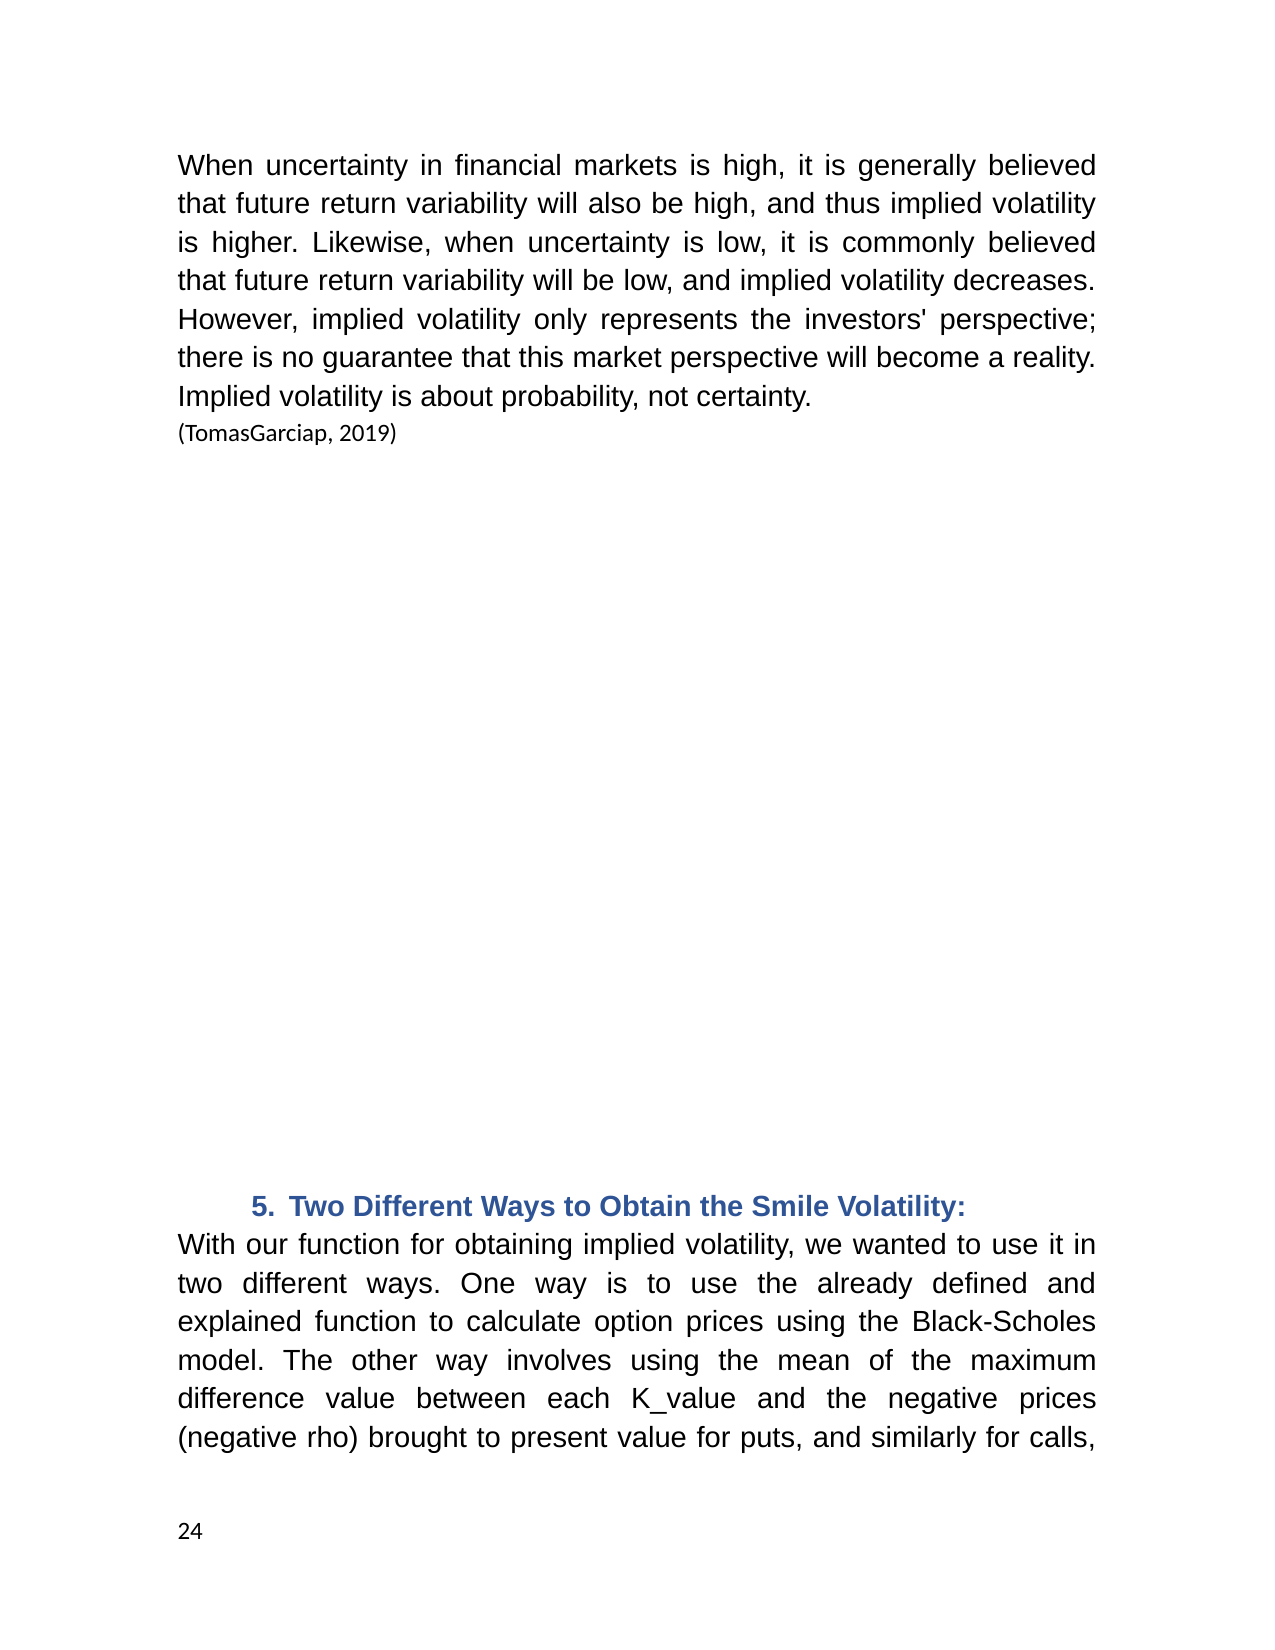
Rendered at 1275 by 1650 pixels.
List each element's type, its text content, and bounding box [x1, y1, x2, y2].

text When uncertainty in financial markets is high, it is generally believed that future return variability will also be high, and thus implied volatility is higher. Likewise, when uncertainty is low, it is commonly believed that future return variability will be low, and implied volatility decreases. However, implied volatility only represents the investors' perspective; there is no guarantee that this market perspective will become a reality. Implied volatility is about probability, not certainty. [177, 148, 1098, 412]
subtitle Two Different Ways to Obtain the Smile Volatility: [251, 1189, 1098, 1222]
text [177, 1227, 1098, 1454]
